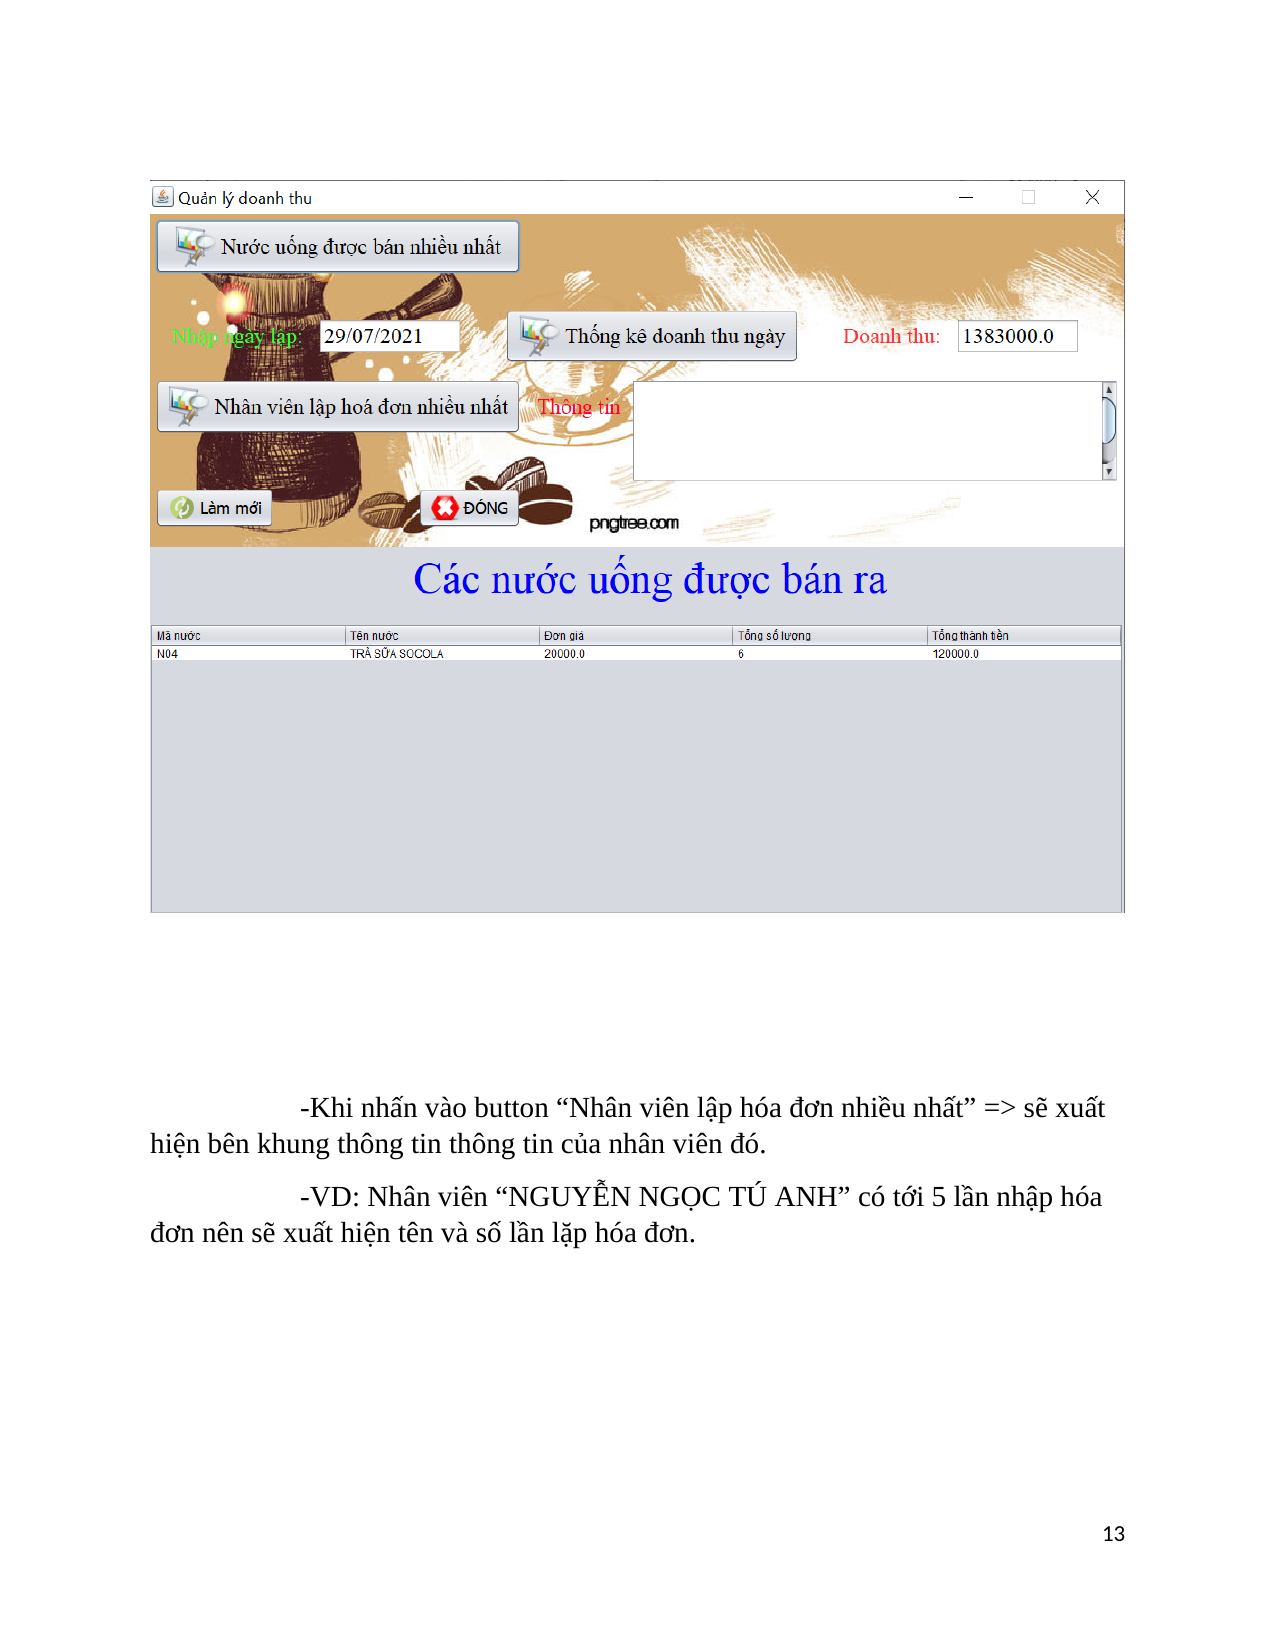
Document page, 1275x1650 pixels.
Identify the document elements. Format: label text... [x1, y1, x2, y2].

text -VD: Nhân viên “NGUYỄN NGỌC TÚ ANH” có tới 5 lần nhập hóa đơn nên sẽ xuất hiện tên và số lần lặp hóa đơn. [150, 1179, 1125, 1248]
text -Khi nhấn vào button “Nhân viên lập hóa đơn nhiều nhất” => sẽ xuất hiện bên khung thông tin thông tin của nhân viên đó. [150, 1090, 1125, 1159]
picture [150, 180, 1125, 913]
